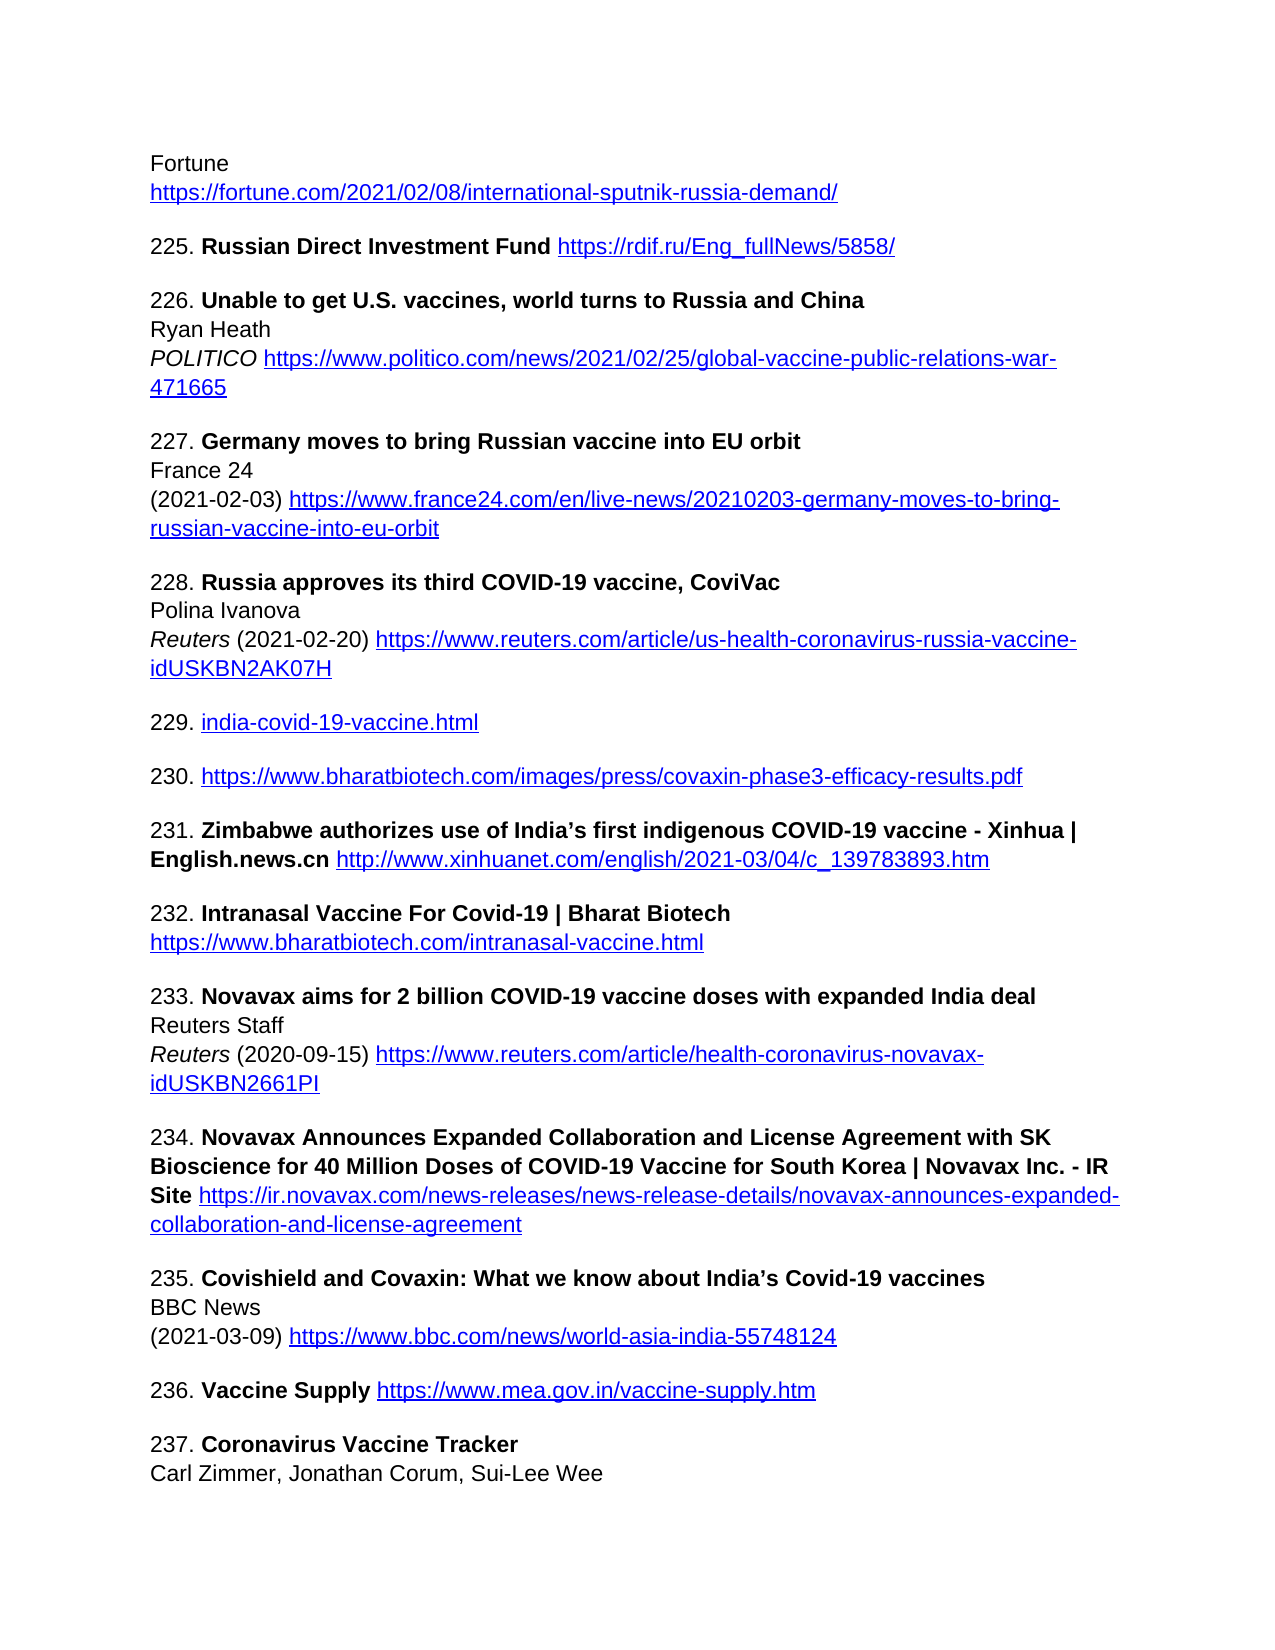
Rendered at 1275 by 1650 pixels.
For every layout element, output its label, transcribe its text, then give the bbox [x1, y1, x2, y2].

text 225. Russian Direct Investment Fund https://rdif.ru/Eng_fullNews/5858/ [150, 233, 1125, 259]
text 234. Novavax Announces Expanded Collaboration and License Agreement with SK Bioscience for 40 Million Doses of COVID-19 Vaccine for South Korea | Novavax Inc. - IR Site https://ir.novavax.com/news-releases/news-release-details/novavax-announces-expanded-collaboration-and-license-agreement [150, 1124, 1125, 1237]
text 235. Covishield and Covaxin: What we know about India’s Covid-19 vaccines BBC News (2021-03-09) https://www.bbc.com/news/world-asia-india-55748124 [150, 1265, 1125, 1349]
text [150, 150, 1125, 205]
text 231. Zimbabwe authorizes use of India’s first indigenous COVID-19 vaccine - Xinhua | English.news.cn http://www.xinhuanet.com/english/2021-03/04/c_139783893.htm [150, 817, 1125, 873]
text 230. https://www.bharatbiotech.com/images/press/covaxin-phase3-efficacy-results.pdf [150, 763, 1125, 790]
text 227. Germany moves to bring Russian vaccine into EU orbit France 24 (2021-02-03) https://www.france24.com/en/live-news/20210203-germany-moves-to-bring-russian-vaccine-into-eu-orbit [150, 428, 1125, 541]
text 226. Unable to get U.S. vaccines, world turns to Russia and China Ryan Heath POLITICO https://www.politico.com/news/2021/02/25/global-vaccine-public-relations-war-471665 [150, 287, 1125, 400]
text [150, 1431, 1125, 1486]
text 229. india-covid-19-vaccine.html [150, 709, 1125, 736]
text 236. Vaccine Supply https://www.mea.gov.in/vaccine-supply.htm [150, 1377, 1125, 1403]
text 233. Novavax aims for 2 billion COVID-19 vaccine doses with expanded India deal Reuters Staff Reuters (2020-09-15) https://www.reuters.com/article/health-coronavirus-novavax-idUSKBN2661PI [150, 983, 1125, 1096]
text 228. Russia approves its third COVID-19 vaccine, CoviVac Polina Ivanova Reuters (2021-02-20) https://www.reuters.com/article/us-health-coronavirus-russia-vaccine-idUSKBN2AK07H [150, 568, 1125, 682]
text 232. Intranasal Vaccine For Covid-19 | Bharat Biotech https://www.bharatbiotech.com/intranasal-vaccine.html [150, 900, 1125, 956]
